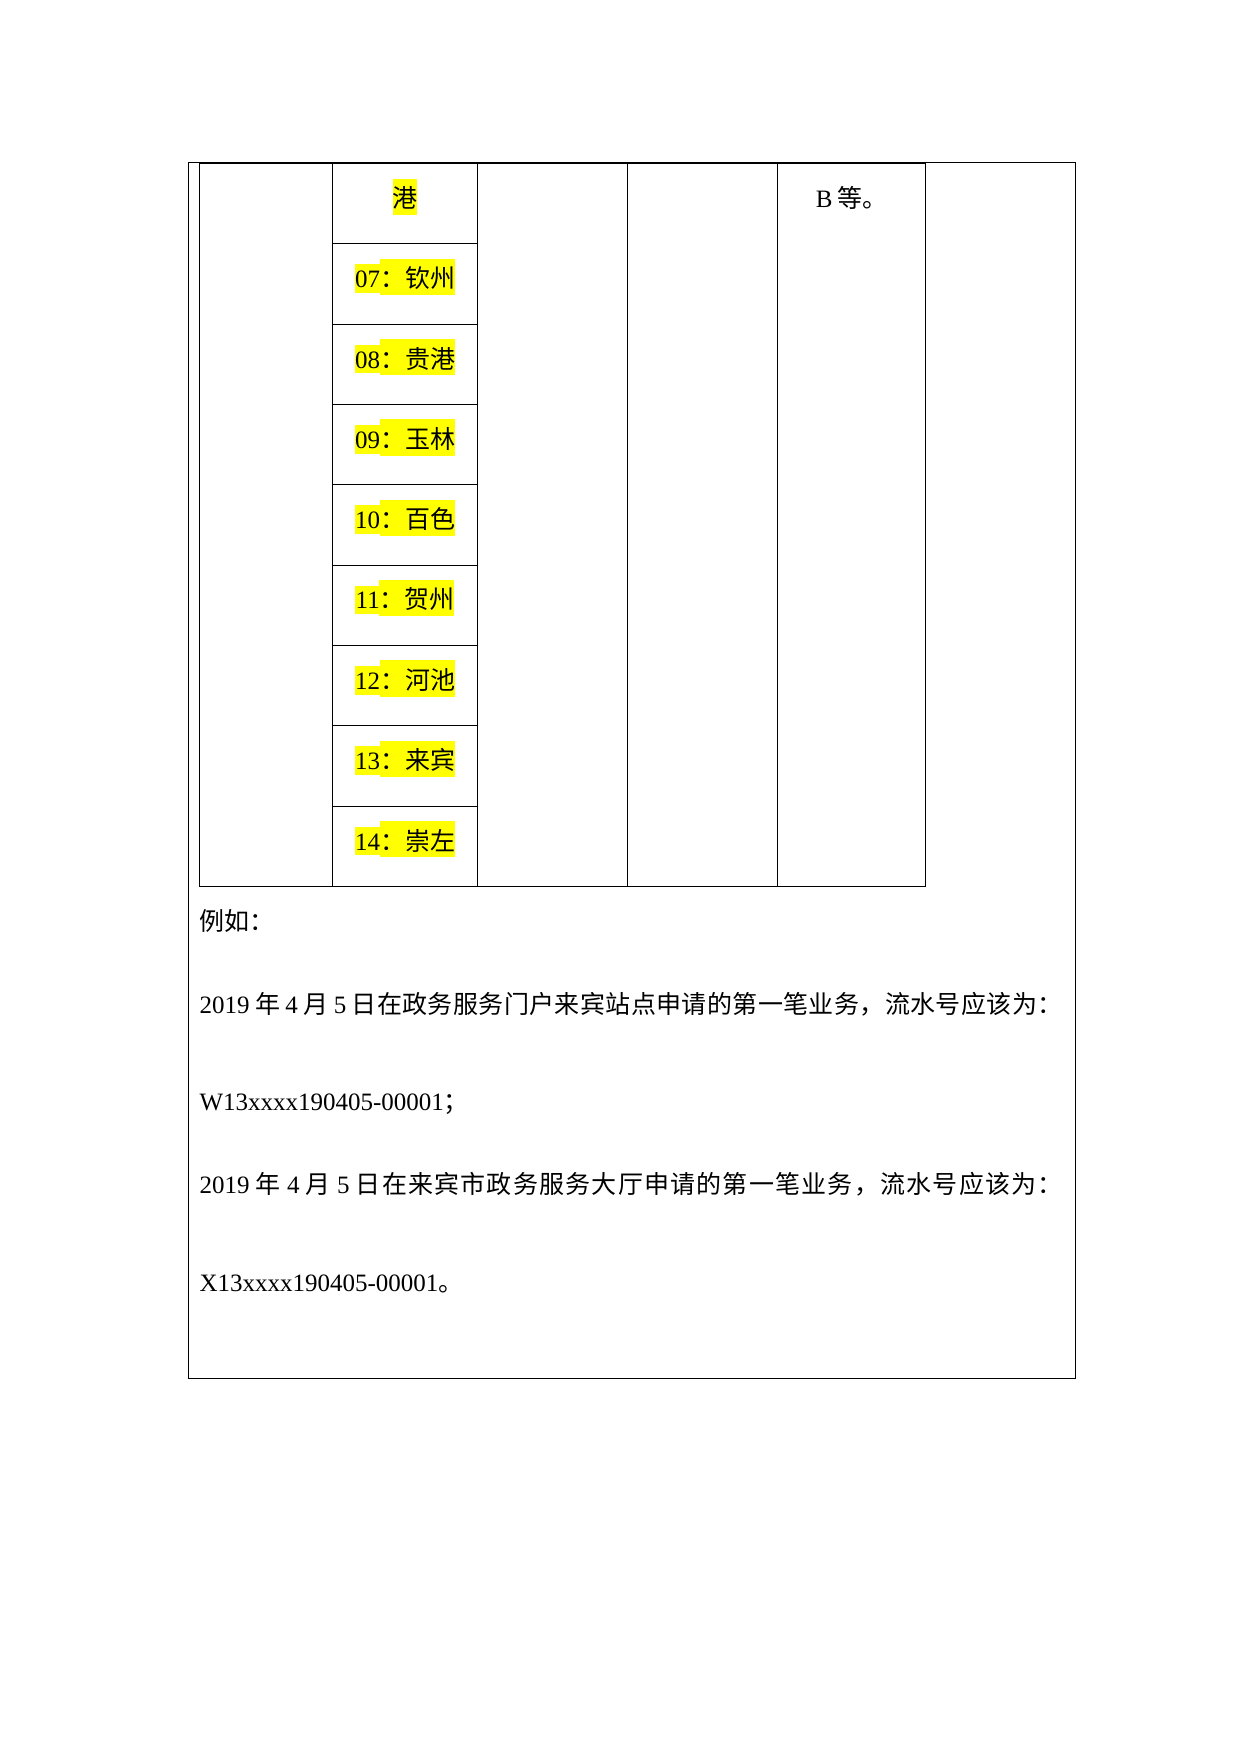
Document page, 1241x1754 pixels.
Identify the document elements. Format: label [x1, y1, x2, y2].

table_header [189, 163, 1075, 1378]
